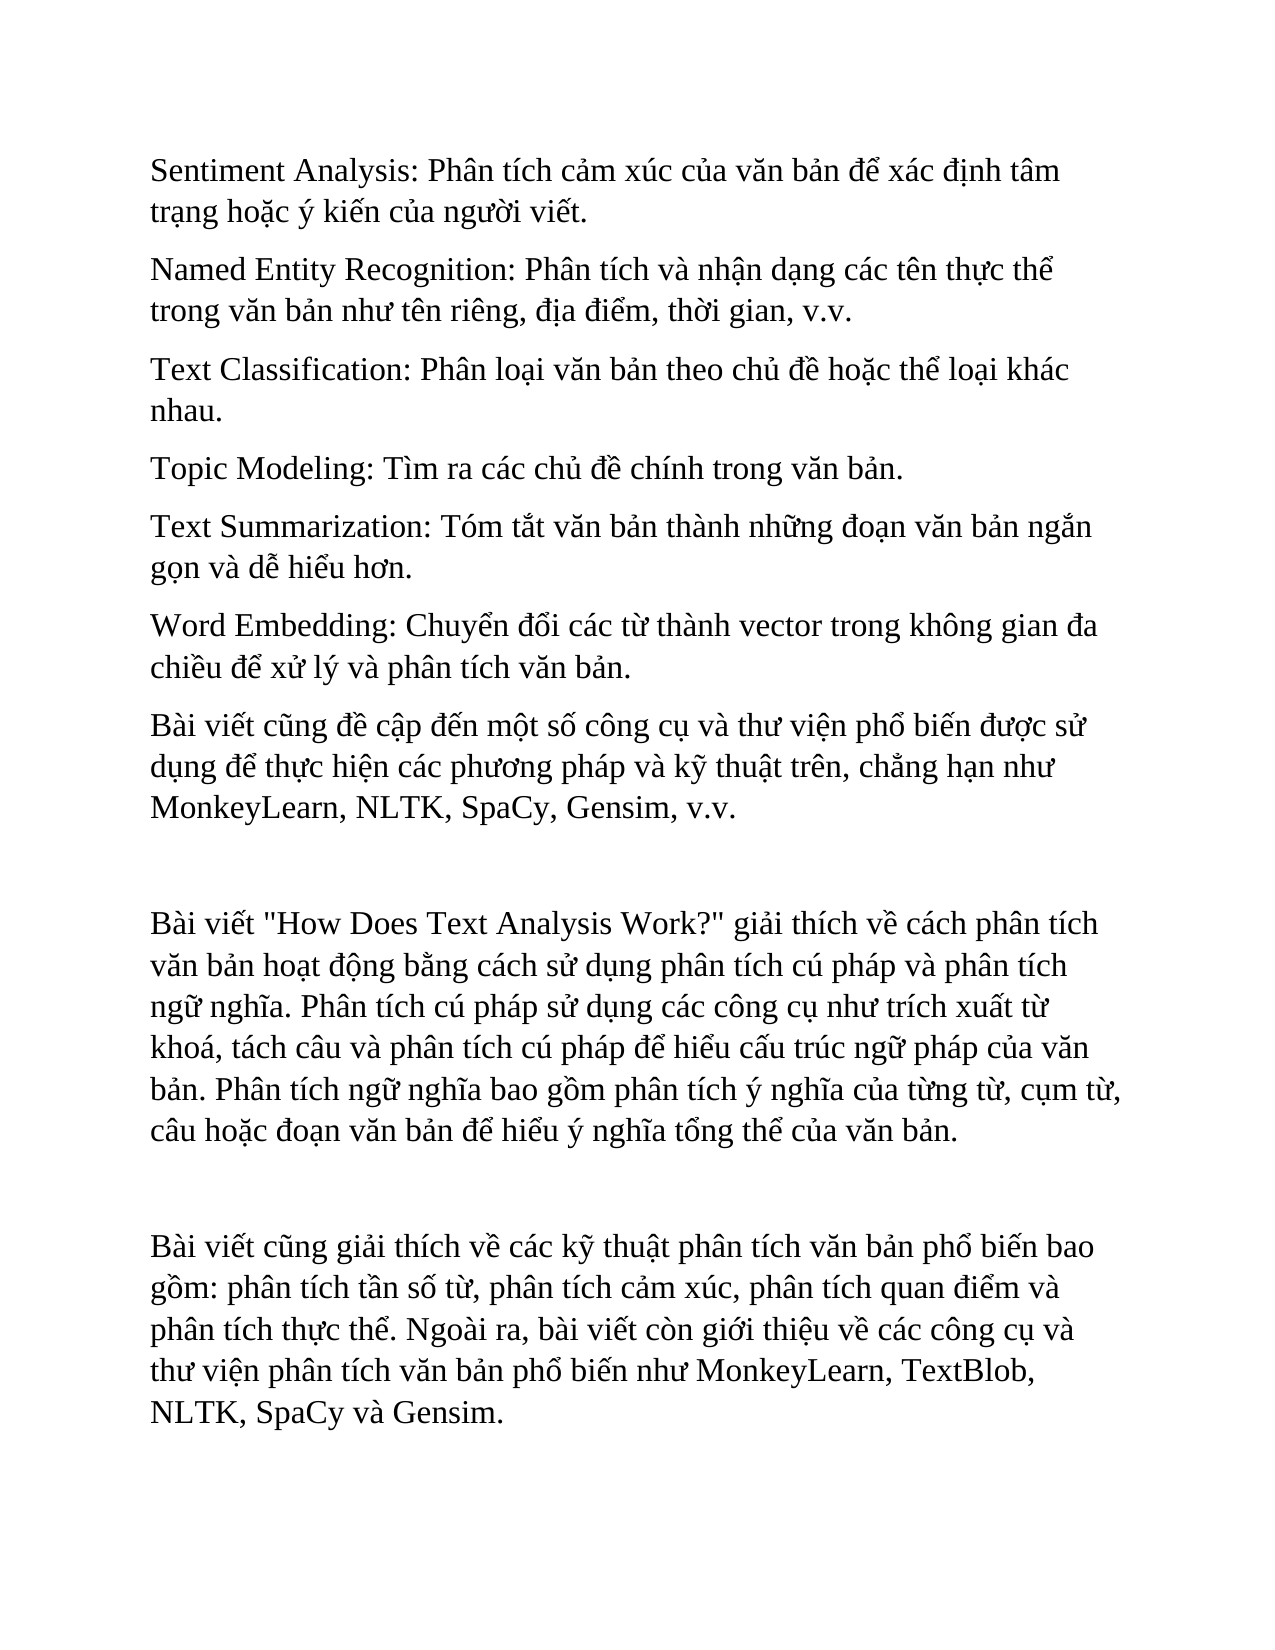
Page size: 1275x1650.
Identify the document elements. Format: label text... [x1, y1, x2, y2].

text Bài viết "How Does Text Analysis Work?" giải thích về cách phân tích văn bản hoạt động bằng cách sử dụng phân tích cú pháp và phân tích ngữ nghĩa. Phân tích cú pháp sử dụng các công cụ như trích xuất từ khoá, tách câu và phân tích cú pháp để hiểu cấu trúc ngữ pháp của văn bản. Phân tích ngữ nghĩa bao gồm phân tích ý nghĩa của từng từ, cụm từ, câu hoặc đoạn văn bản để hiểu ý nghĩa tổng thể của văn bản. [150, 904, 1125, 1149]
text Word Embedding: Chuyển đổi các từ thành vector trong không gian đa chiều để xử lý và phân tích văn bản. [150, 606, 1125, 685]
text Text Summarization: Tóm tắt văn bản thành những đoạn văn bản ngắn gọn và dễ hiểu hơn. [150, 506, 1125, 586]
text Sentiment Analysis: Phân tích cảm xúc của văn bản để xác định tâm trạng hoặc ý kiến của người viết. [150, 150, 1125, 230]
text Topic Modeling: Tìm ra các chủ đề chính trong văn bản. [150, 448, 1125, 486]
text Bài viết cũng đề cập đến một số công cụ và thư viện phổ biến được sử dụng để thực hiện các phương pháp và kỹ thuật trên, chẳng hạn như MonkeyLearn, NLTK, SpaCy, Gensim, v.v. [150, 705, 1125, 826]
text Bài viết cũng giải thích về các kỹ thuật phân tích văn bản phổ biến bao gồm: phân tích tần số từ, phân tích cảm xúc, phân tích quan điểm và phân tích thực thể. Ngoài ra, bài viết còn giới thiệu về các công cụ và thư viện phân tích văn bản phổ biến như MonkeyLearn, TextBlob, NLTK, SpaCy và Gensim. [150, 1226, 1125, 1430]
text Text Classification: Phân loại văn bản theo chủ đề hoặc thể loại khác nhau. [150, 349, 1125, 428]
text Named Entity Recognition: Phân tích và nhận dạng các tên thực thể trong văn bản như tên riêng, địa điểm, thời gian, v.v. [150, 249, 1125, 329]
